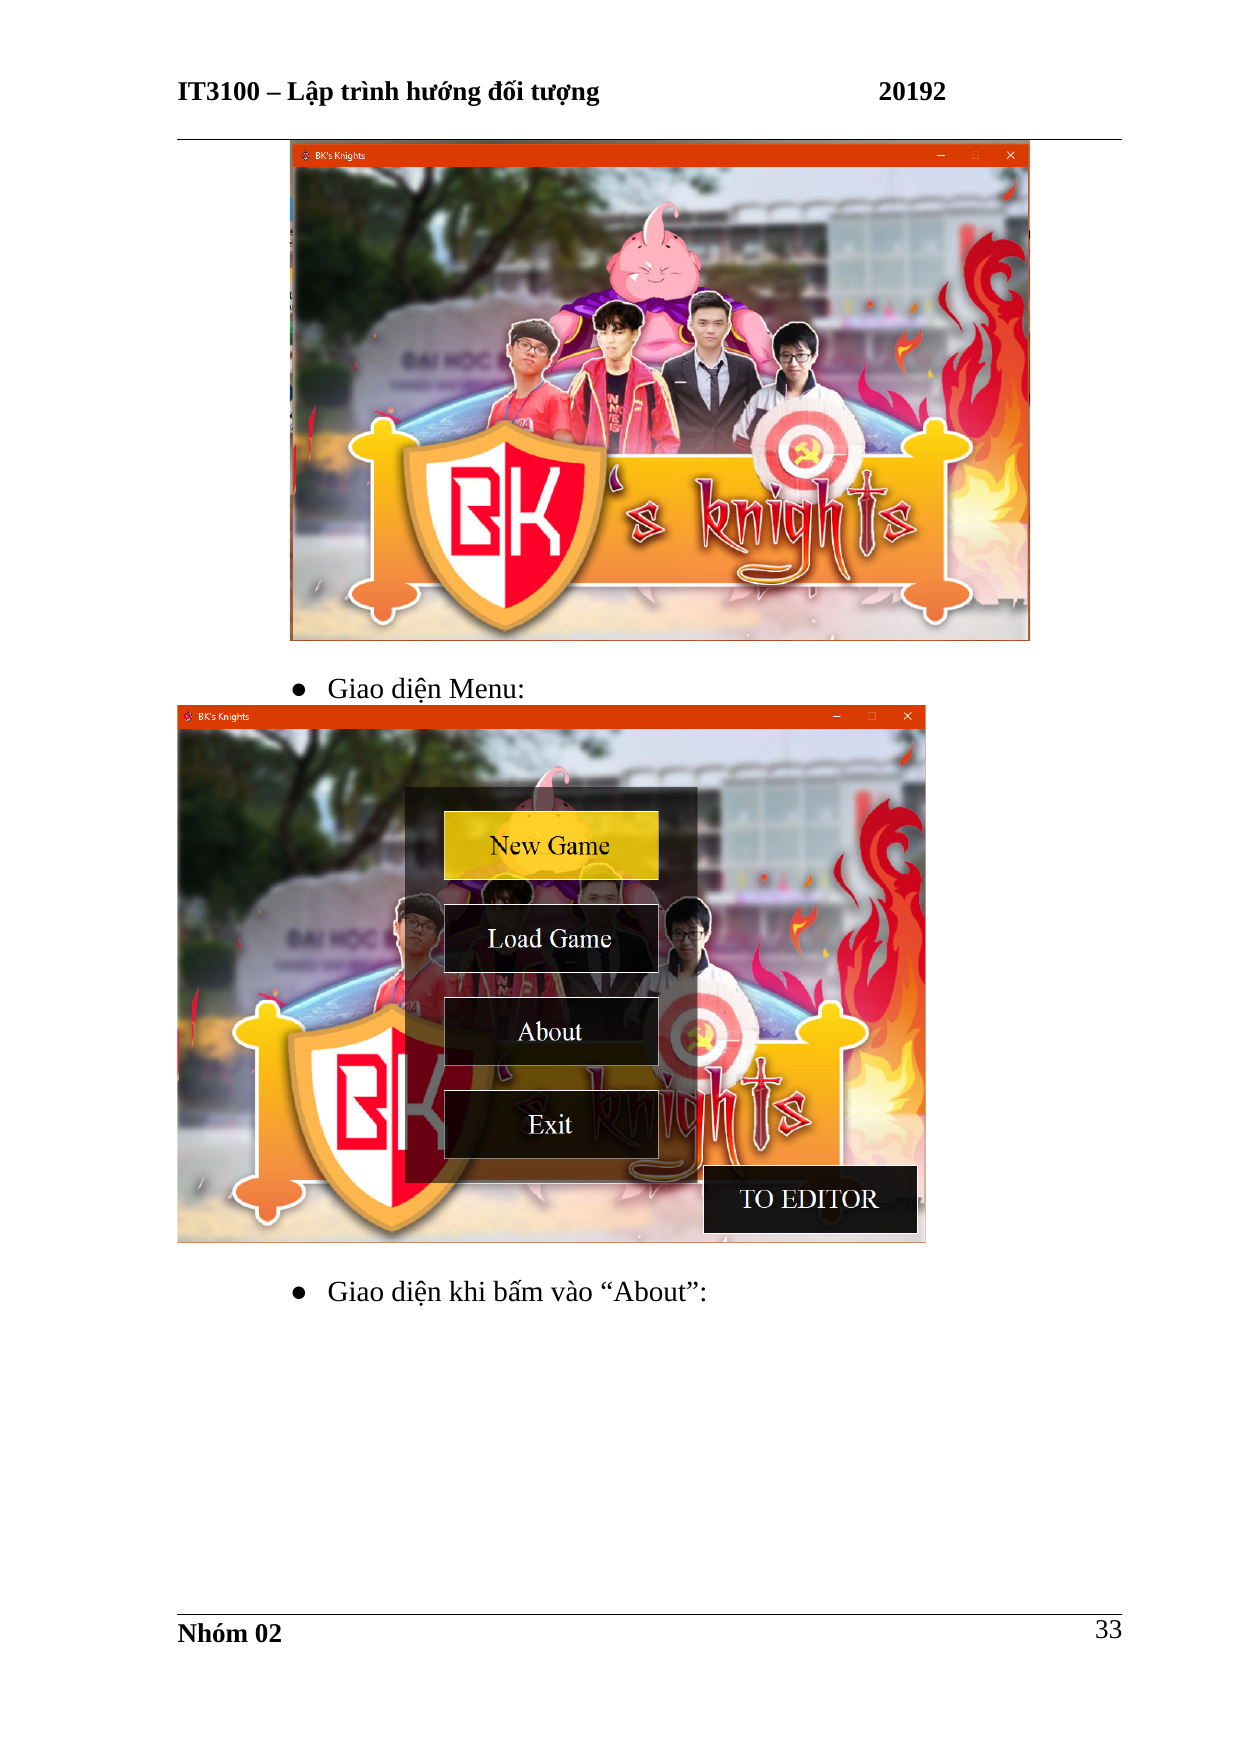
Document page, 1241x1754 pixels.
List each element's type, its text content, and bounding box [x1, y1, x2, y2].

picture [289, 140, 1031, 641]
list Giao diện khi bấm vào “About”: [290, 1274, 1122, 1307]
list Giao diện Menu: [290, 672, 1122, 705]
picture [177, 705, 926, 1243]
